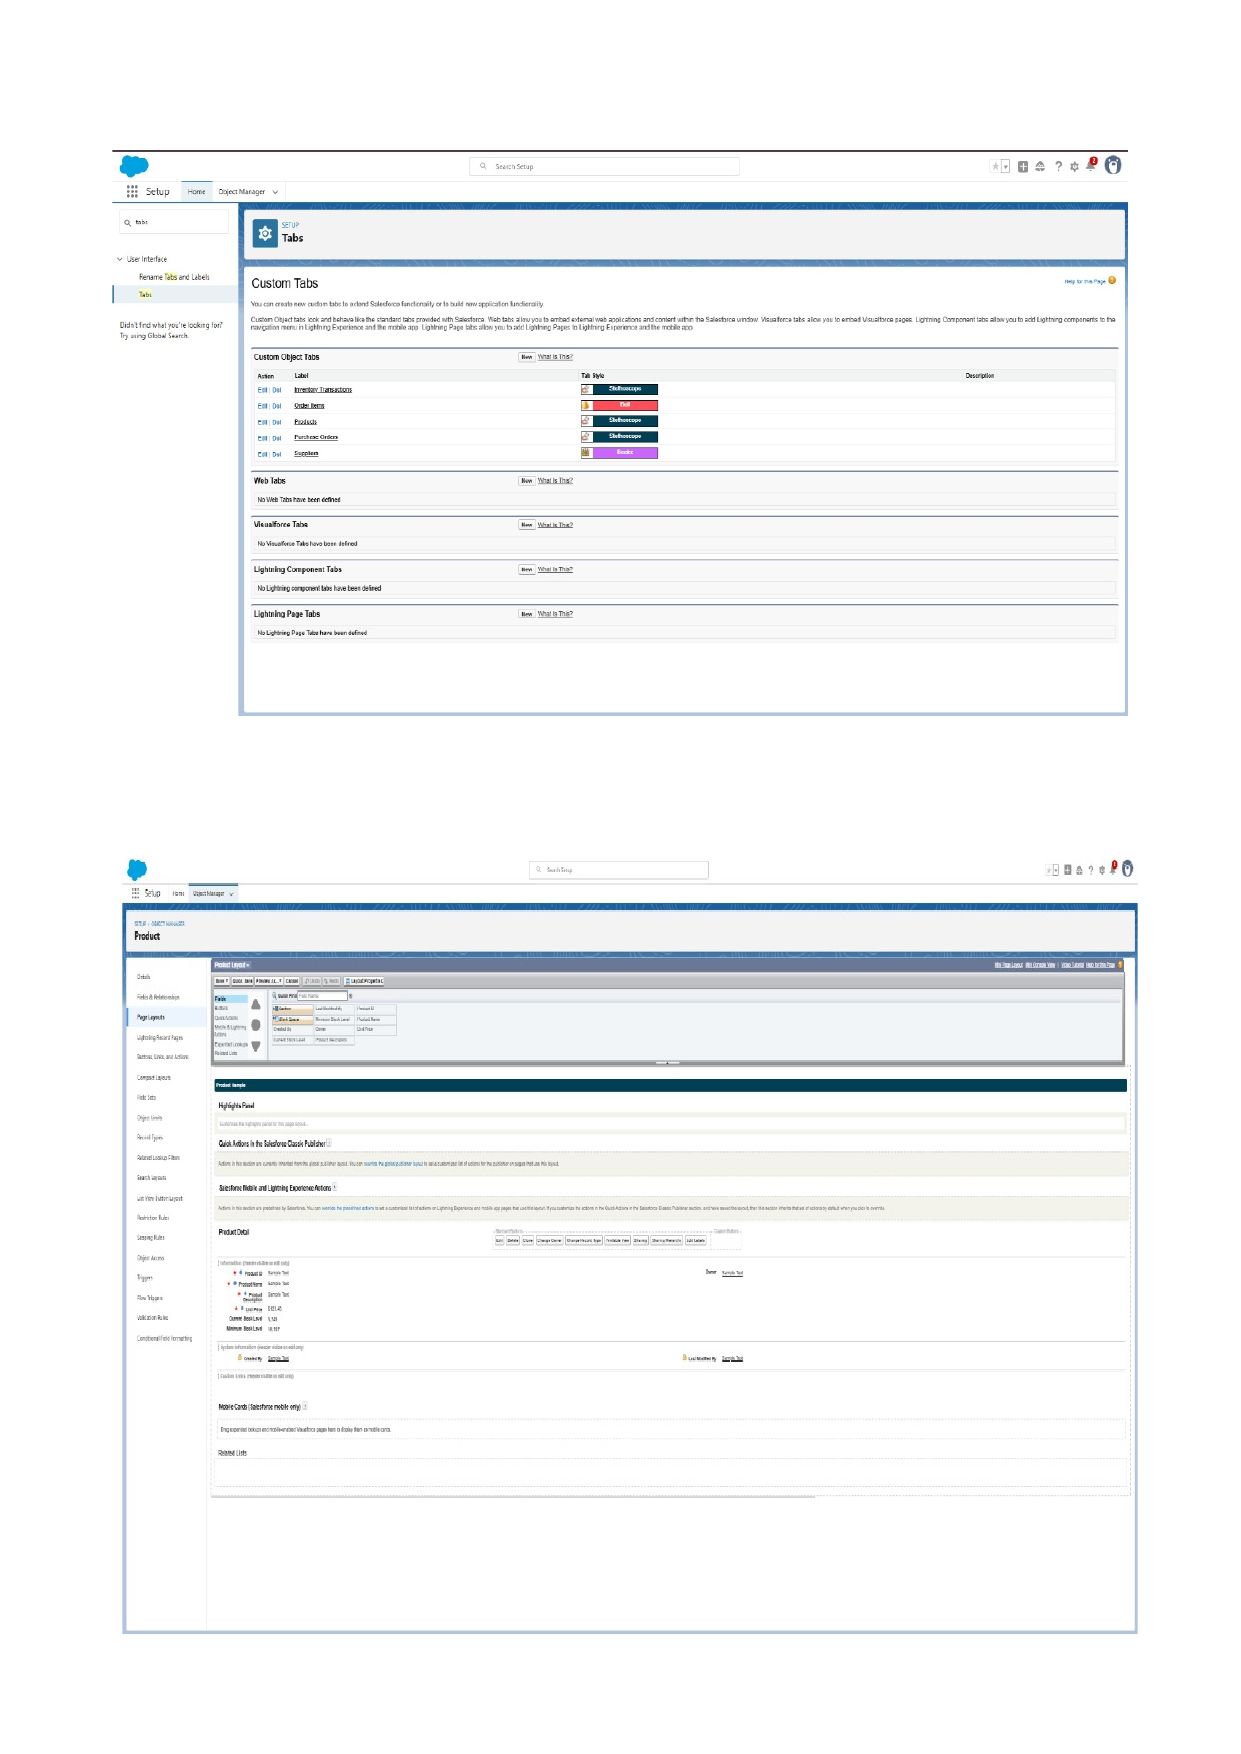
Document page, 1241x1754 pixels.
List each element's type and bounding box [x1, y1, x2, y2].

picture [122, 858, 1138, 1634]
picture [112, 150, 1128, 716]
